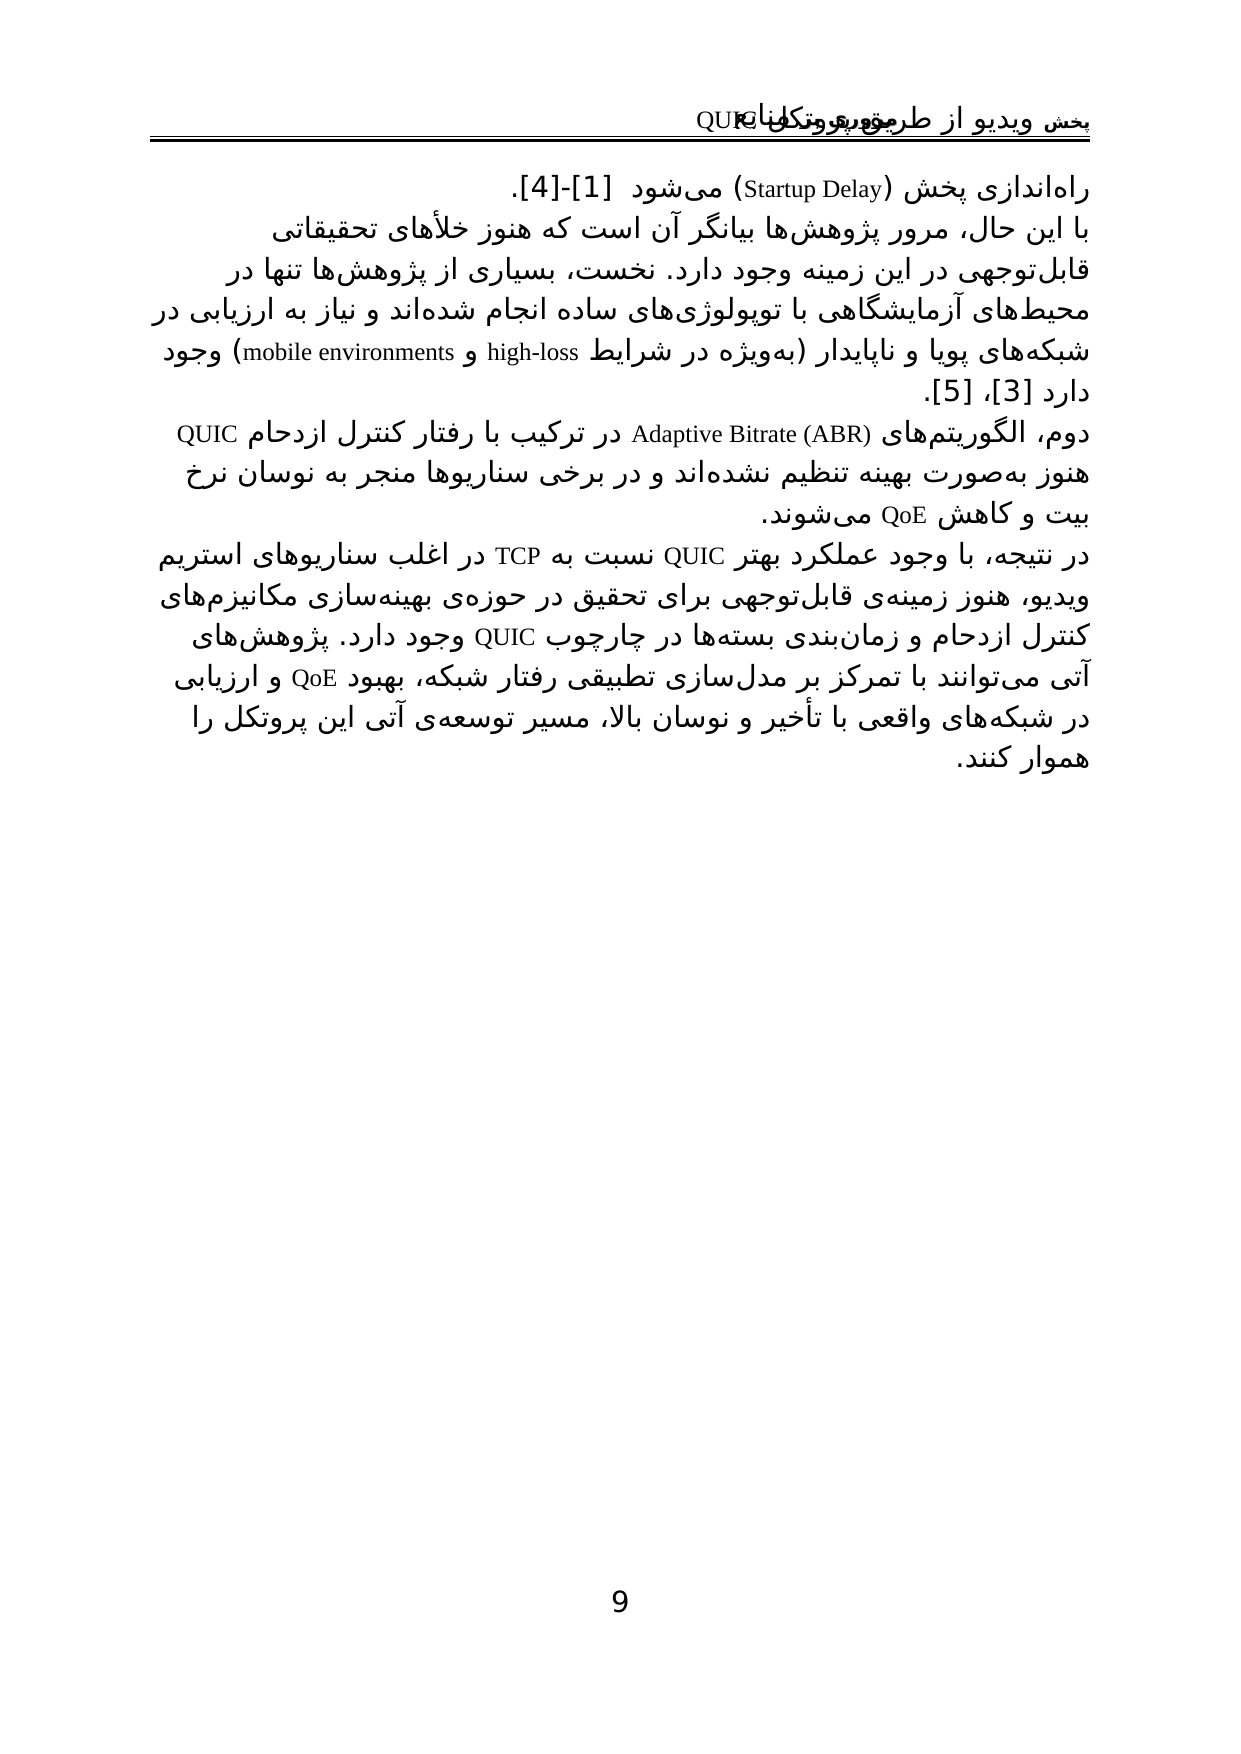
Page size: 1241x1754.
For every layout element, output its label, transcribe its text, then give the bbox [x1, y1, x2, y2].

text دوم، الگوریتم‌های Adaptive Bitrate (ABR) در ترکیب با رفتار کنترل ازدحام QUIC هنوز به‌صورت بهینه تنظیم نشده‌اند و در برخی سناریوها منجر به نوسان نرخ بیت و کاهش QoE می‌شوند. [150, 415, 1090, 530]
text با این حال، مرور پژوهش‌ها بیانگر آن است که هنوز خلأهای تحقیقاتی قابل‌توجهی در این زمینه وجود دارد. نخست، بسیاری از پژوهش‌ها تنها در محیط‌های آزمایشگاهی با توپولوژی‌های ساده انجام شده‌اند و نیاز به ارزیابی در شبکه‌های پویا و ناپایدار (به‌ویژه در شرایط high-loss و mobile environments) وجود دارد [3]، [5]. [150, 211, 1090, 408]
text در نتیجه، با وجود عملکرد بهتر QUIC نسبت به TCP در اغلب سناریوهای استریم ویدیو، هنوز زمینه‌ی قابل‌توجهی برای تحقیق در حوزه‌ی بهینه‌سازی مکانیزم‌های کنترل ازدحام و زمان‌بندی بسته‌ها در چارچوب QUIC وجود دارد. پژوهش‌های آتی می‌توانند با تمرکز بر مدل‌سازی تطبیقی رفتار شبکه، بهبود QoE و ارزیابی در شبکه‌های واقعی با تأخیر و نوسان بالا، مسیر توسعه‌ی آتی این پروتکل را هموار کنند. [150, 537, 1090, 775]
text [150, 171, 1090, 204]
